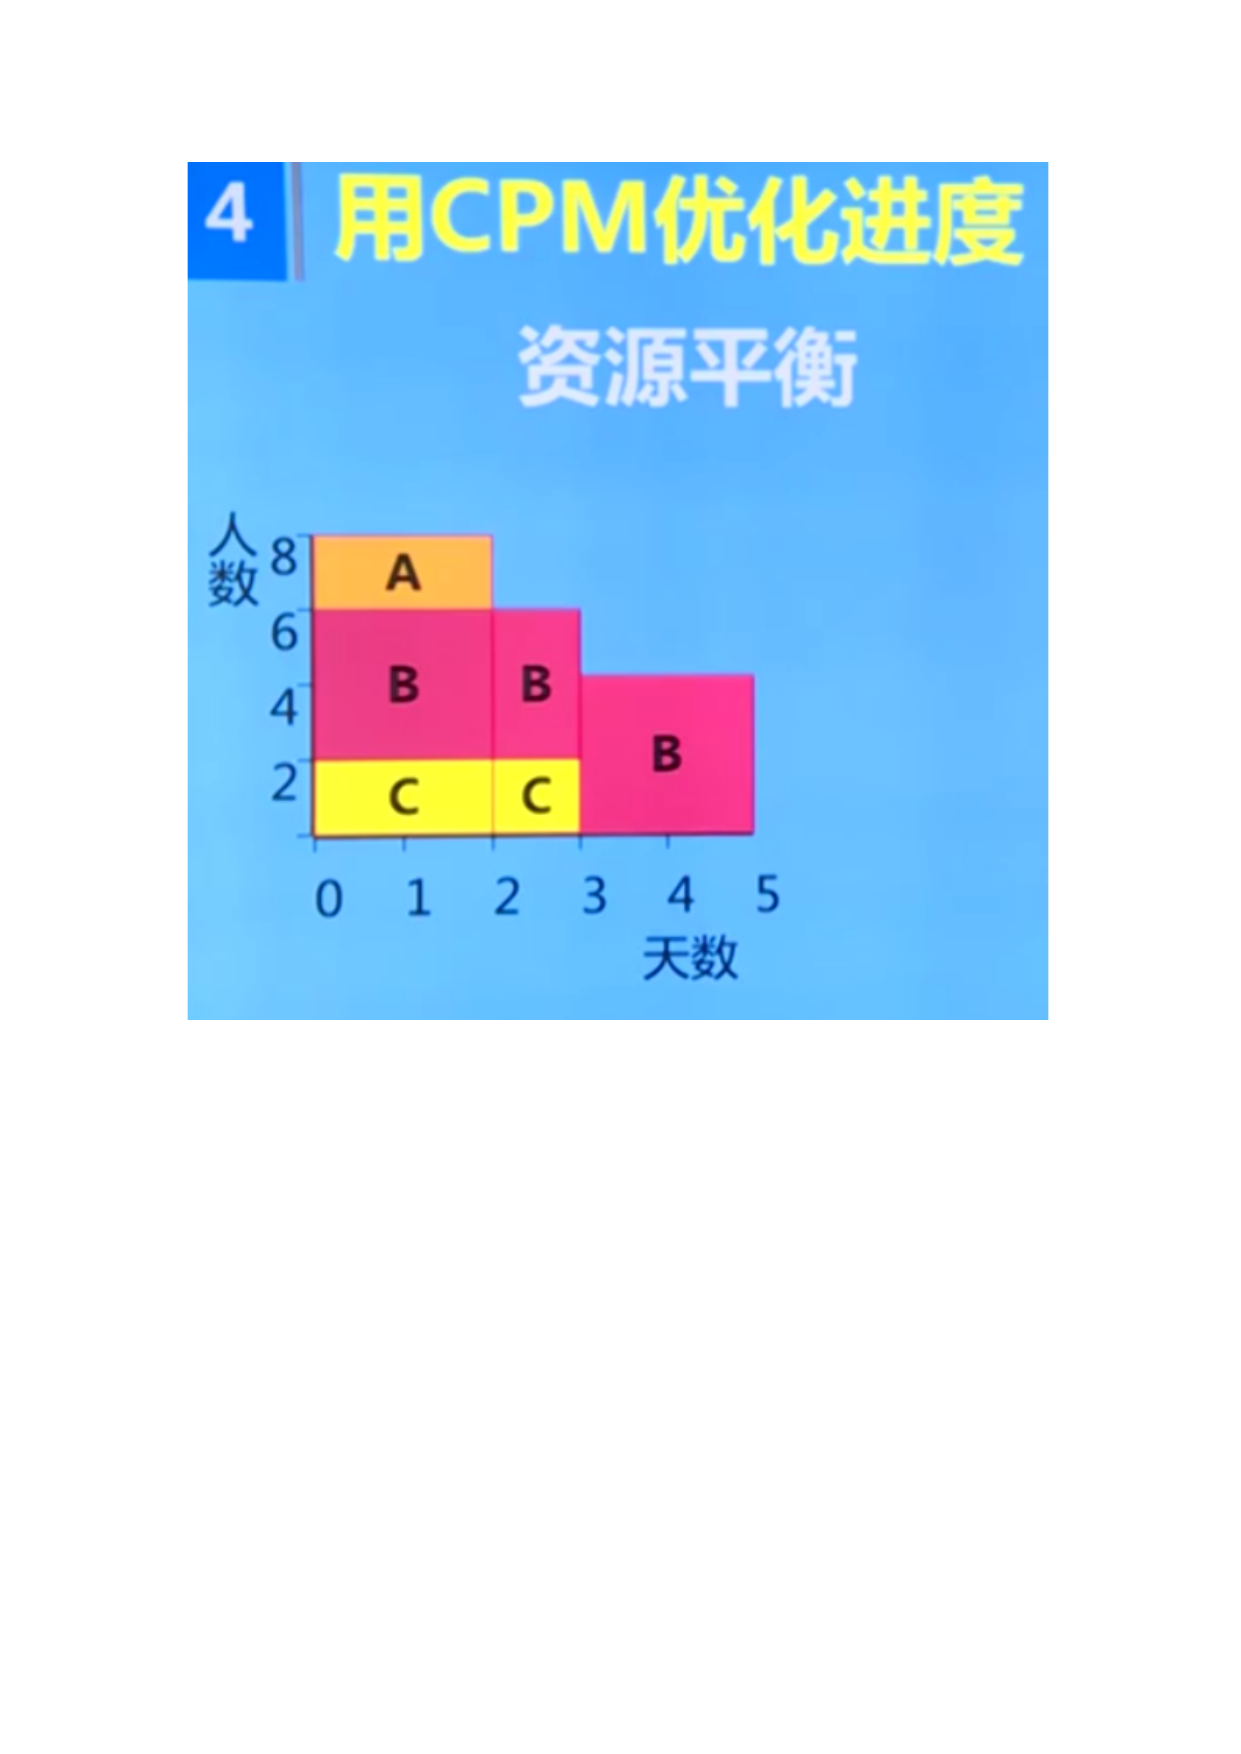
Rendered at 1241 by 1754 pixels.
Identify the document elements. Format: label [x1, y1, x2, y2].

picture [187, 162, 1049, 1020]
